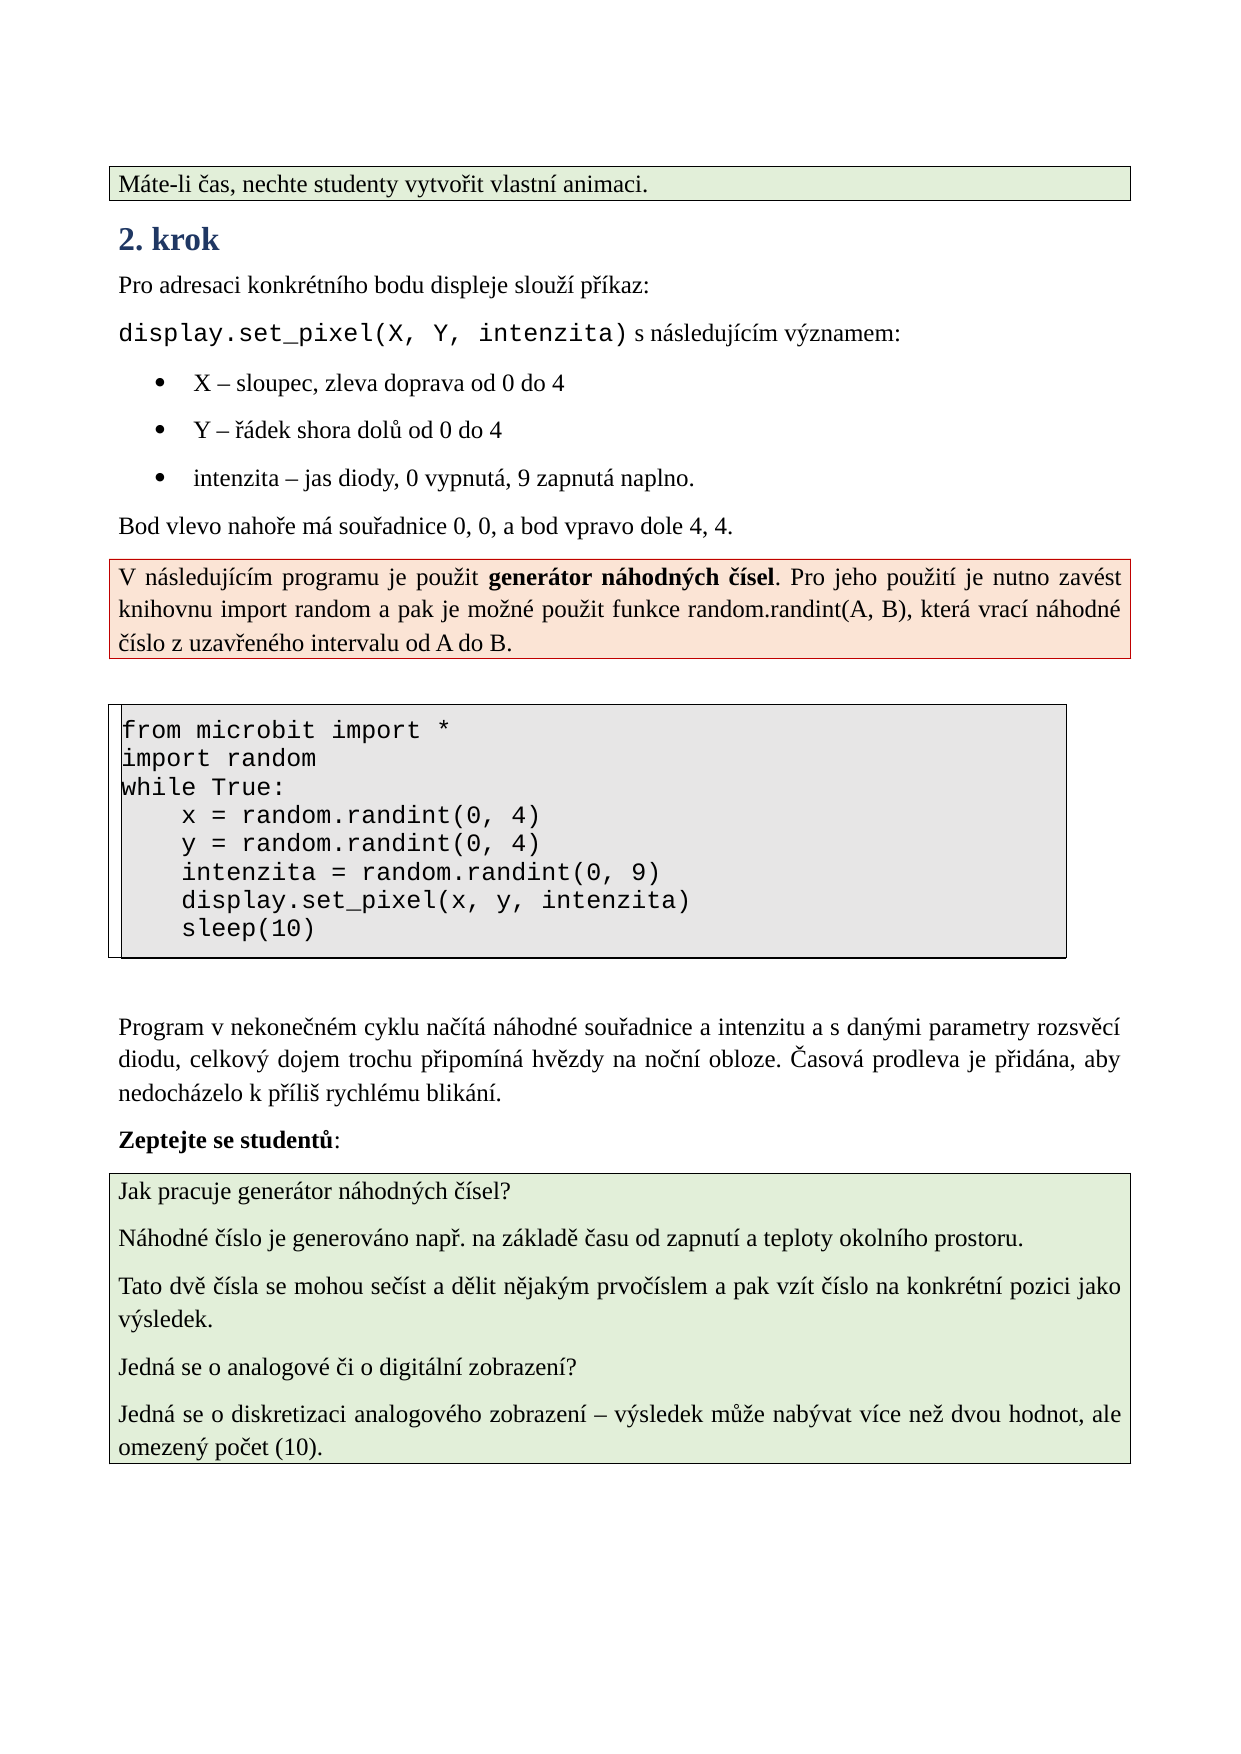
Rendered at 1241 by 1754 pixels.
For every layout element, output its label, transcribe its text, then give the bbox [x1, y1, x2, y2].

list X – sloupec, zleva doprava od 0 do 4 [156, 368, 1122, 397]
subtitle 2. krok [118, 219, 1122, 258]
text Jedná se o diskretizaci analogového zobrazení – výsledek může nabývat více než dvou hodnot, ale omezený počet (10). [110, 1396, 1130, 1463]
text Náhodné číslo je generováno např. na základě času od zapnutí a teploty okolního prostoru. [110, 1220, 1130, 1252]
text Máte-li čas, nechte studenty vytvořit vlastní animaci. [110, 167, 1130, 200]
text Bod vlevo nahoře má souřadnice 0, 0, a bod vpravo dole 4, 4. [118, 511, 1122, 539]
text Zeptejte se studentů: [118, 1125, 1122, 1154]
text Pro adresaci konkrétního bodu displeje slouží příkaz: [118, 270, 1122, 299]
list intenzita – jas diody, 0 vypnutá, 9 zapnutá naplno. [156, 463, 1122, 492]
text V následujícím programu je použit generátor náhodných čísel. Pro jeho použití je nutno zavést knihovnu import random a pak je možné použit funkce random.randint(A, B), která vrací náhodné číslo z uzavřeného intervalu od A do B. [110, 560, 1130, 658]
text Jak pracuje generátor náhodných čísel? [110, 1174, 1130, 1205]
list Y – řádek shora dolů od 0 do 4 [156, 416, 1122, 444]
text Jedná se o analogové či o digitální zobrazení? [110, 1349, 1130, 1381]
text display.set_pixel(X, Y, intenzita) s následujícím významem: [118, 318, 1122, 349]
text Tato dvě čísla se mohou sečíst a dělit nějakým prvočíslem a pak vzít číslo na konkrétní pozici jako výsledek. [110, 1268, 1130, 1333]
text Program v nekonečném cyklu načítá náhodné souřadnice a intenzitu a s danými parametry rozsvěcí diodu, celkový dojem trochu připomíná hvězdy na noční obloze. Časová prodleva je přidána, aby nedocházelo k příliš rychlému blikání. [118, 1012, 1122, 1106]
